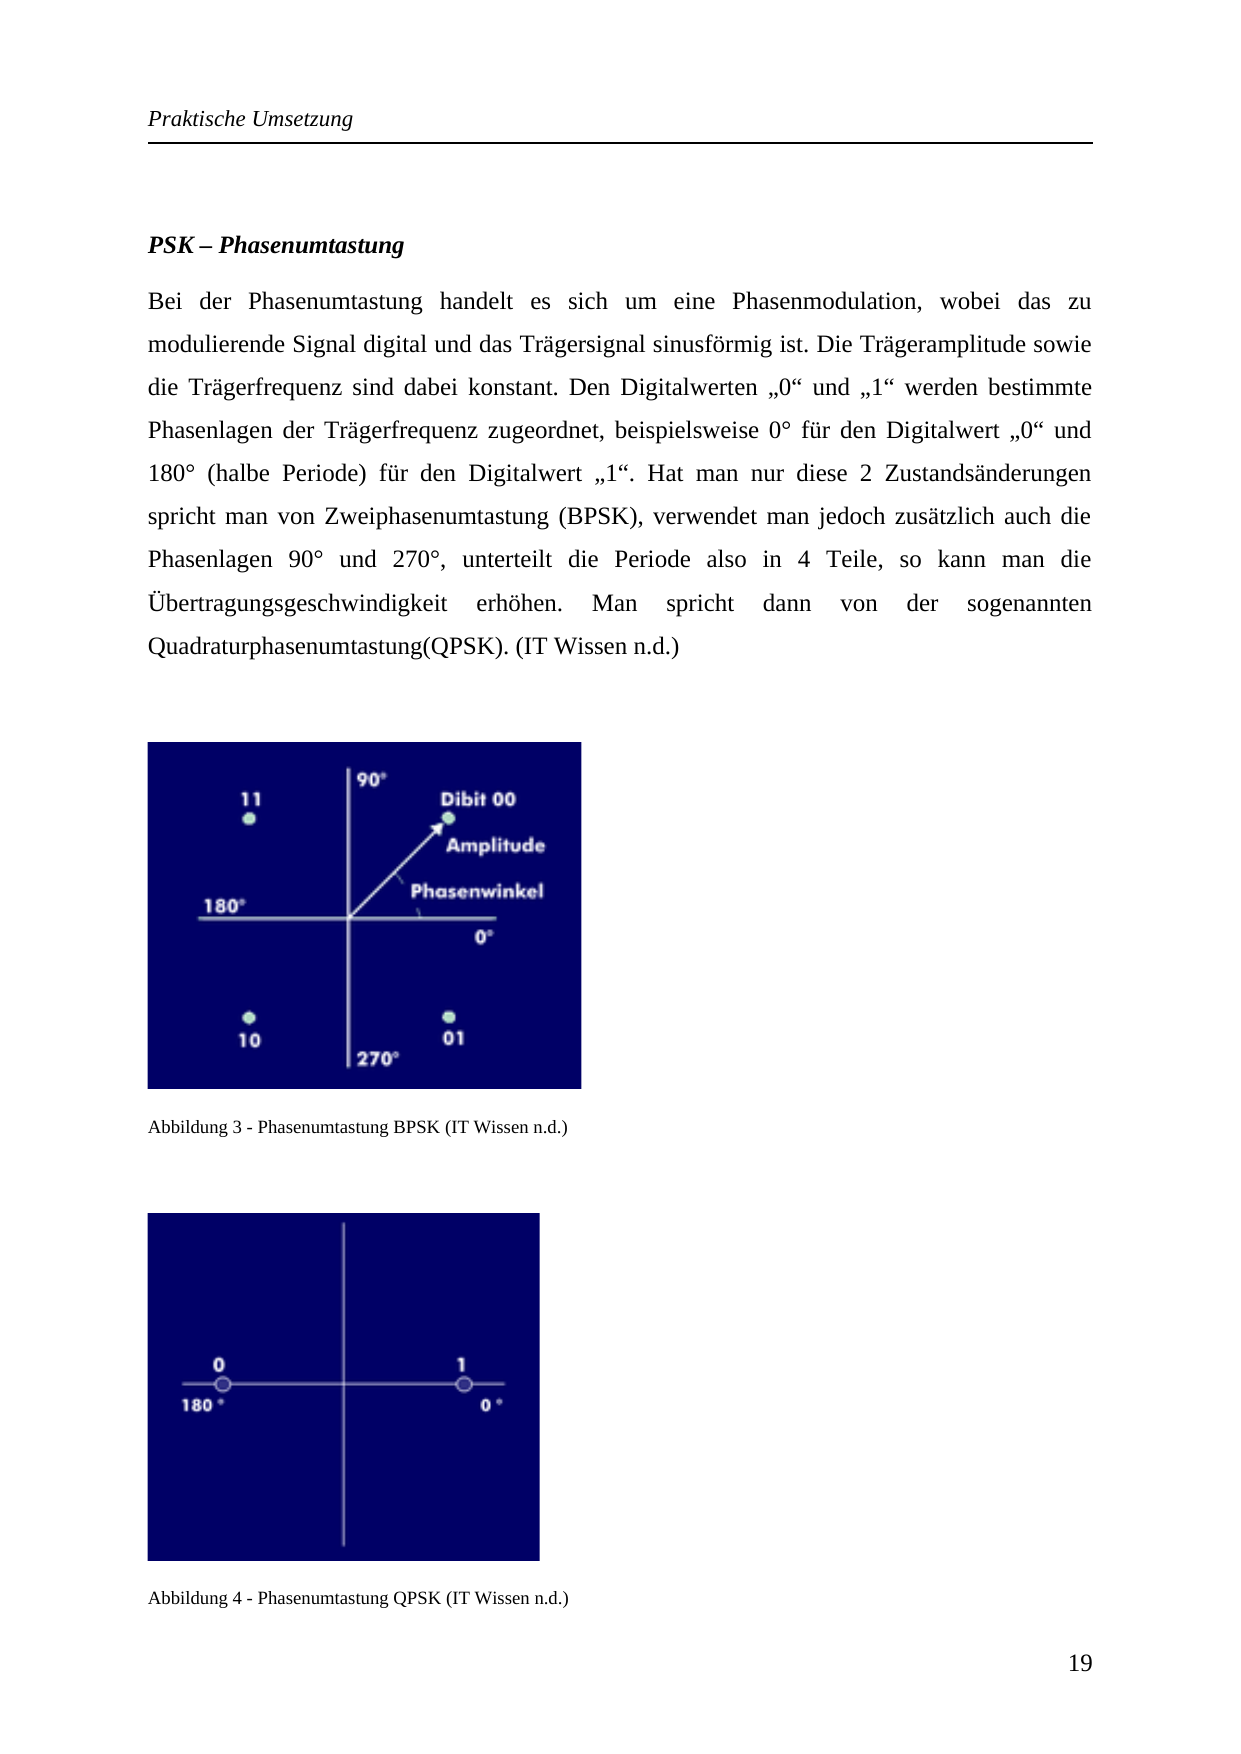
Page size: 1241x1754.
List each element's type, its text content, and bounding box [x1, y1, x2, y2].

text PSK – Phasenumtastung [148, 230, 1093, 259]
picture [147, 1213, 540, 1561]
text Bei der Phasenumtastung handelt es sich um eine Phasenmodulation, wobei das zu modulierende Signal digital und das Trägersignal sinusförmig ist. Die Trägeramplitude sowie die Trägerfrequenz sind dabei konstant. Den Digitalwerten „0“ und „1“ werden bestimmte Phasenlagen der Trägerfrequenz zugeordnet, beispielsweise 0° für den Digitalwert „0“ und 180° (halbe Periode) für den Digitalwert „1“. Hat man nur diese 2 Zustandsänderungen spricht man von Zweiphasenumtastung (BPSK), verwendet man jedoch zusätzlich auch die Phasenlagen 90° und 270°, unterteilt die Periode also in 4 Teile, so kann man die Übertragungsgeschwindigkeit erhöhen. Man spricht dann von der sogenannten Quadraturphasenumtastung(QPSK). (IT Wissen n.d.) [148, 286, 1093, 659]
picture [147, 742, 582, 1089]
text Abbildung 4 - Phasenumtastung QPSK (IT Wissen n.d.) [148, 1587, 1093, 1609]
text Abbildung 3 - Phasenumtastung BPSK (IT Wissen n.d.) [148, 1116, 1093, 1137]
